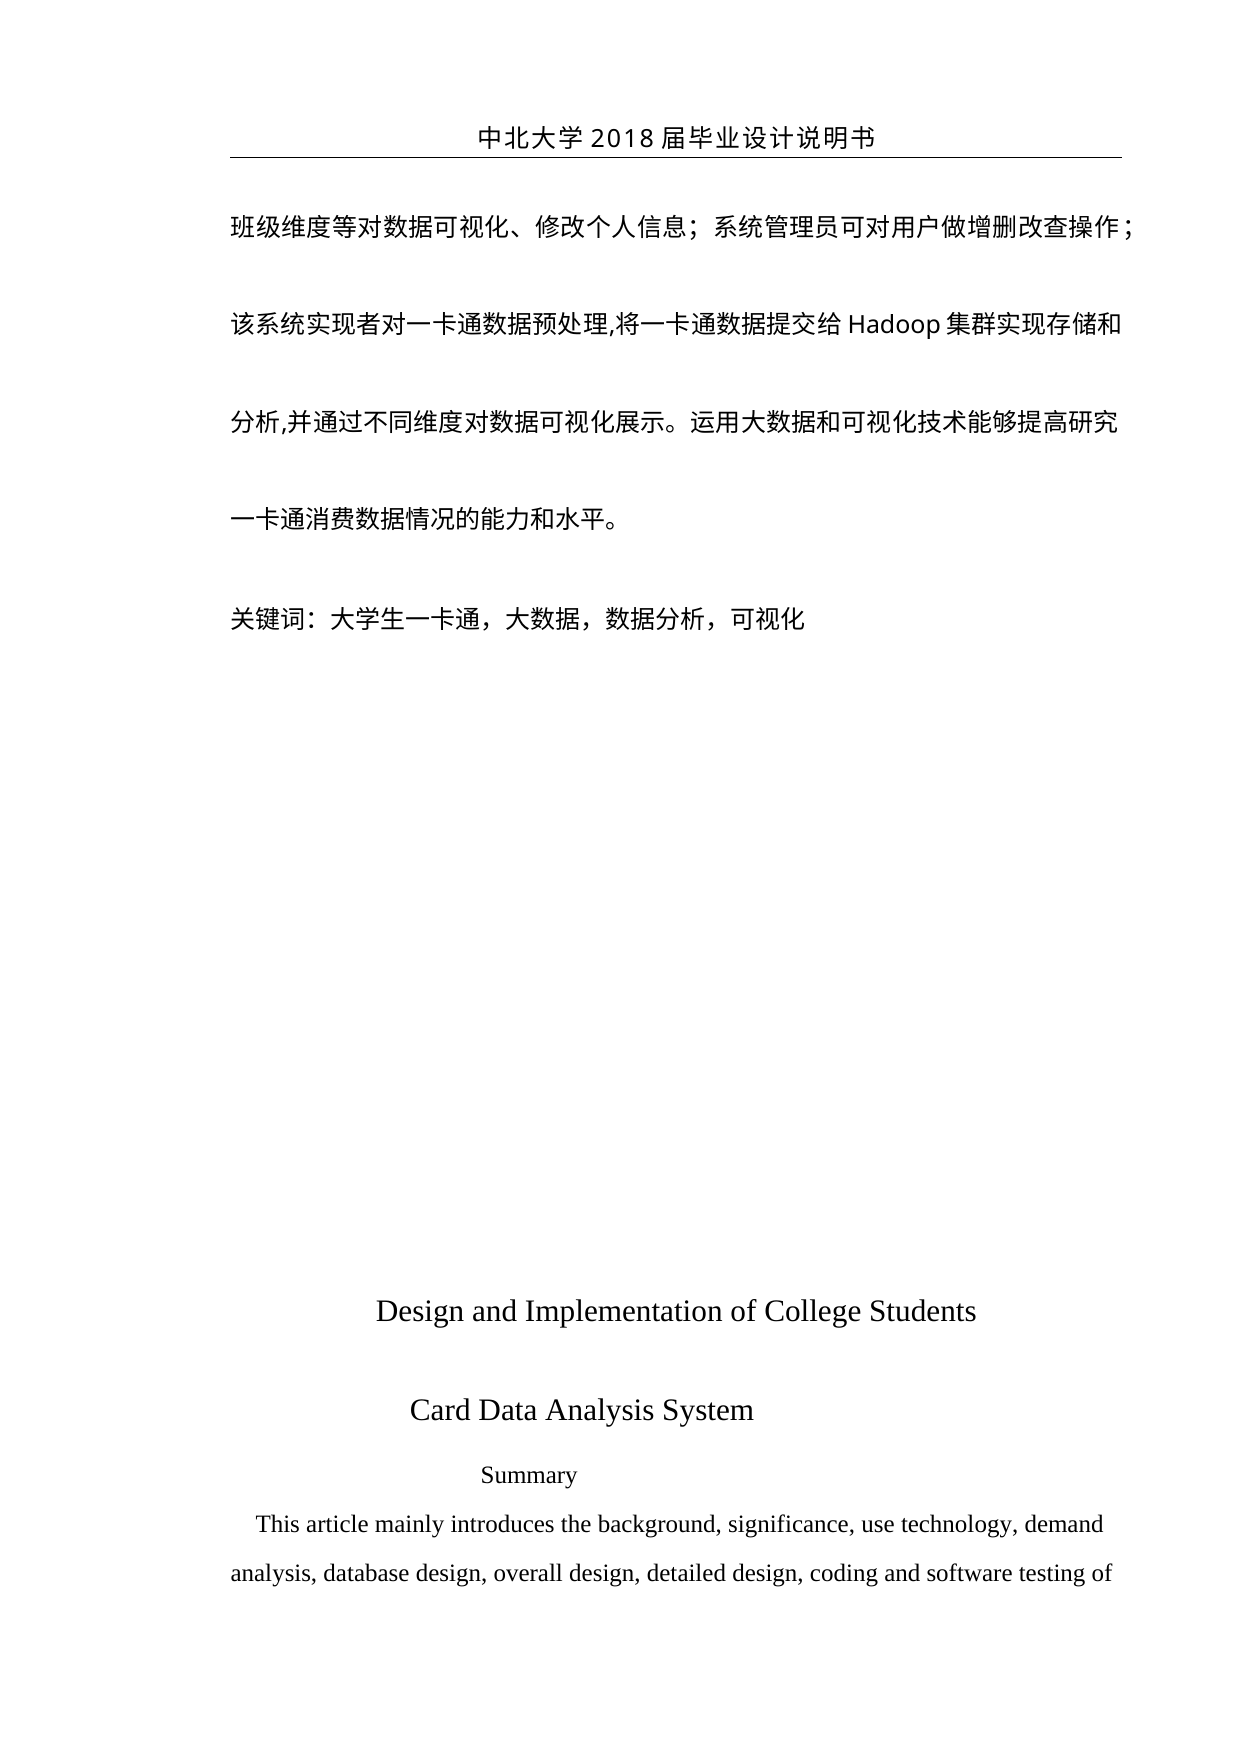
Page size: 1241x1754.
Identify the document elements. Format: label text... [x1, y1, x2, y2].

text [230, 193, 1122, 551]
text Design and Implementation of College Students [230, 1278, 1122, 1343]
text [230, 1377, 1122, 1588]
text 关键词：大学生一卡通，大数据，数据分析，可视化 [230, 585, 1122, 650]
